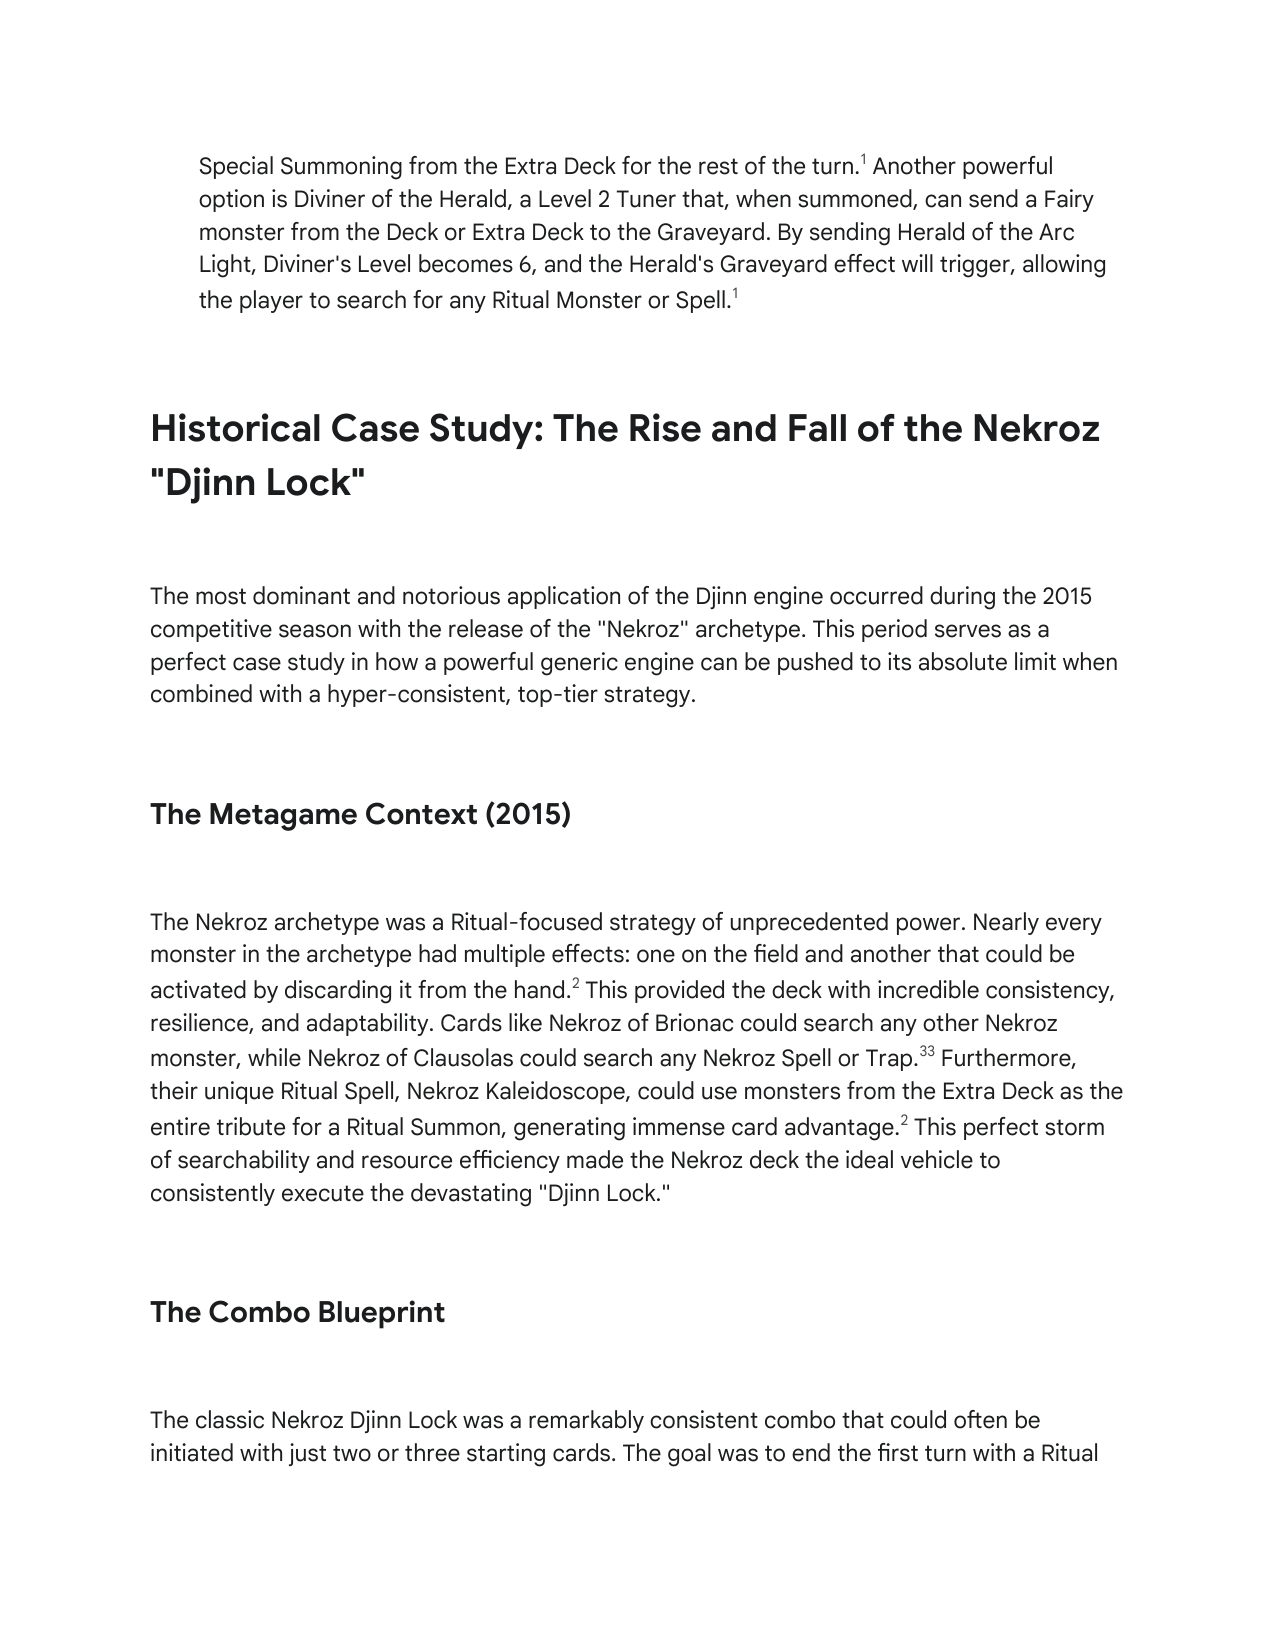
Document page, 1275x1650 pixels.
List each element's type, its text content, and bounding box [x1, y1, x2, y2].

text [150, 1406, 1125, 1467]
text The most dominant and notorious application of the Djinn engine occurred during the 2015 competitive season with the release of the "Nekroz" archetype. This period serves as a perfect case study in how a powerful generic engine can be pushed to its absolute limit when combined with a hyper-consistent, top-tier strategy. [150, 583, 1125, 709]
subtitle The Metagame Context (2015) [150, 796, 1125, 833]
text The Nekroz archetype was a Ritual-focused strategy of unprecedented power. Nearly every monster in the archetype had multiple effects: one on the field and another that could be activated by discarding it from the hand.2 This provided the deck with incredible consistency, resilience, and adaptability. Cards like Nekroz of Brionac could search any other Nekroz monster, while Nekroz of Clausolas could search any Nekroz Spell or Trap.33 Furthermore, their unique Ritual Spell, Nekroz Kaleidoscope, could use monsters from the Extra Deck as the entire tribute for a Ritual Summon, generating immense card advantage.2 This perfect storm of searchability and resource efficiency made the Nekroz deck the ideal vehicle to consistently execute the devastating "Djinn Lock." [150, 908, 1125, 1207]
subtitle The Combo Blueprint [150, 1294, 1125, 1331]
subtitle Historical Case Study: The Rise and Fall of the Nekroz "Djinn Lock" [150, 405, 1125, 506]
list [161, 150, 1125, 315]
